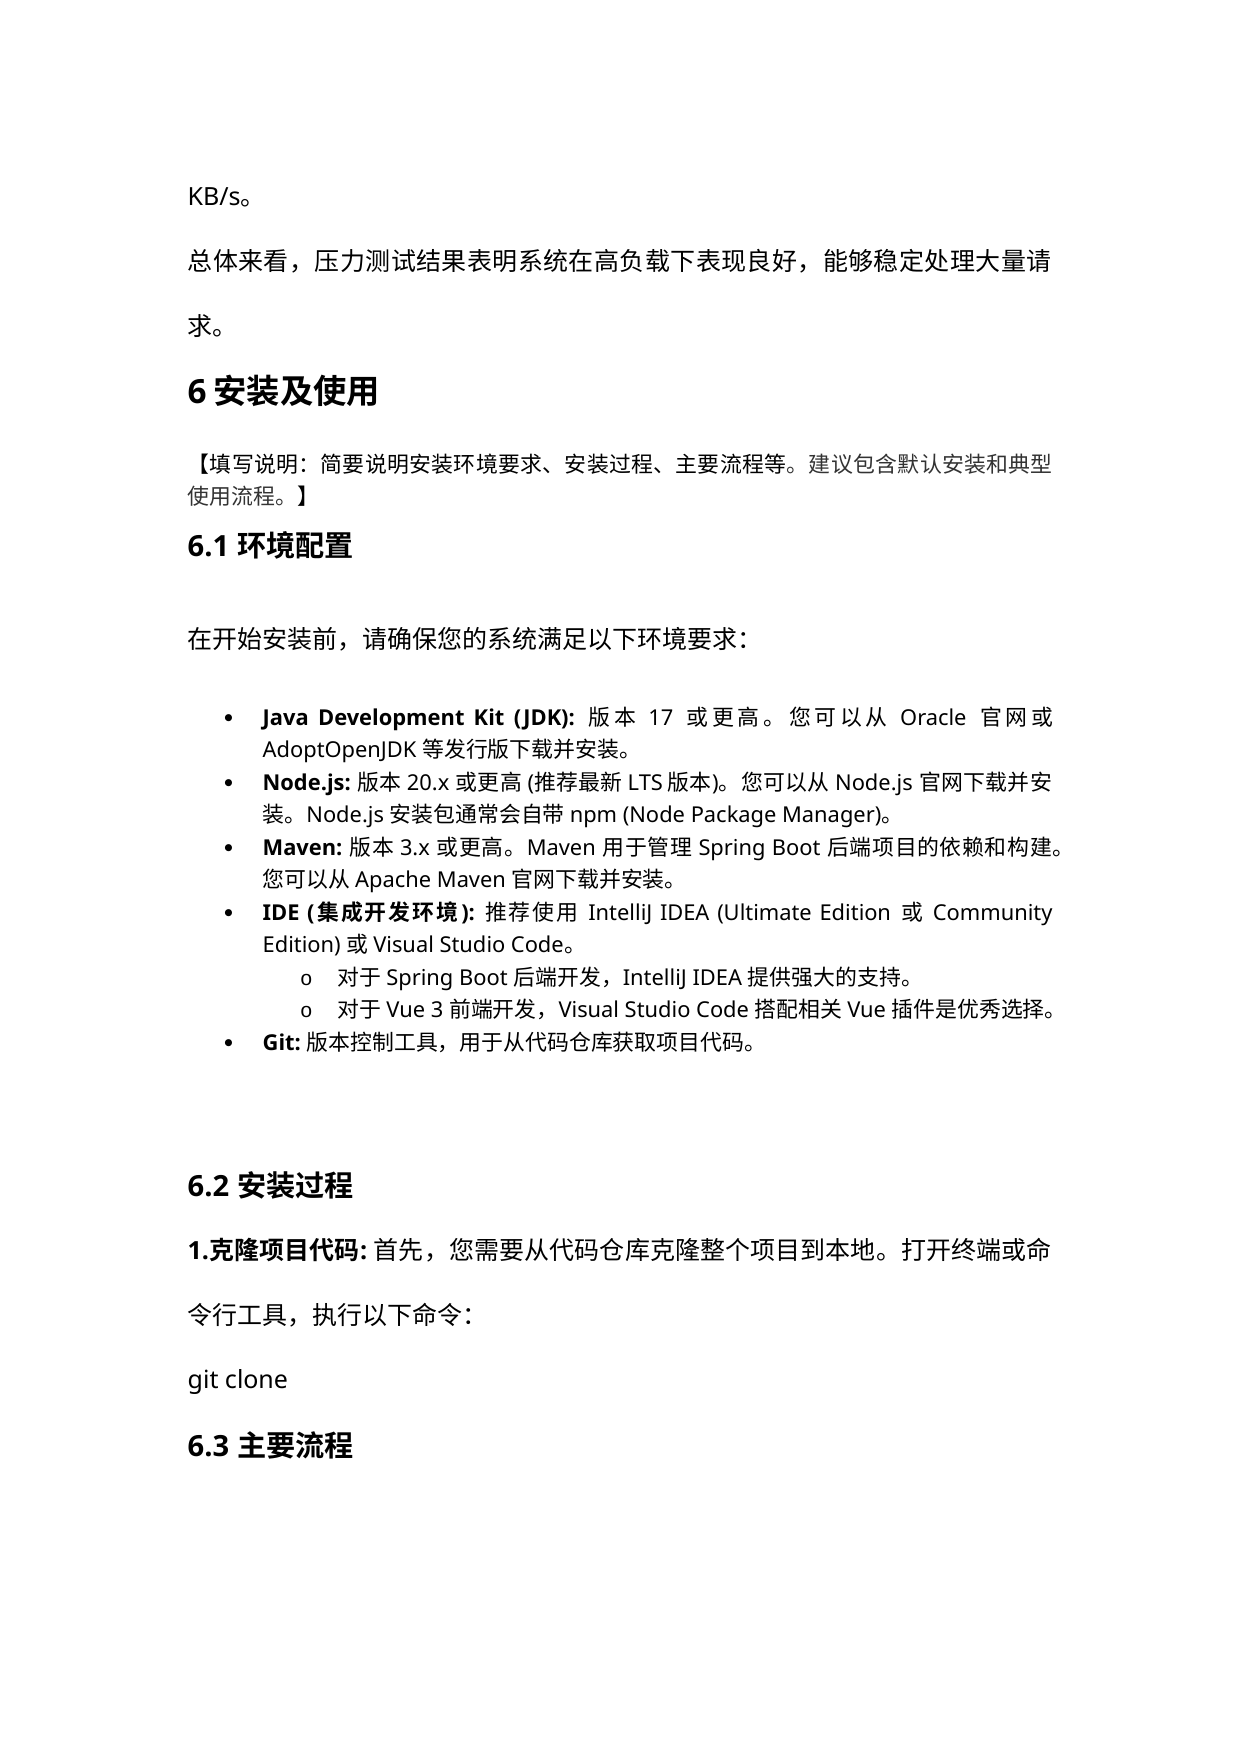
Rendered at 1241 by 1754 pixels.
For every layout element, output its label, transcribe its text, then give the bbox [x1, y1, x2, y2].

list Maven: 版本 3.x 或更高。Maven 用于管理 Spring Boot 后端项目的依赖和构建。您可以从 Apache Maven 官网下载并安装。 [225, 829, 1053, 894]
text 6.1 环境配置 [187, 511, 1053, 576]
list 对于 Vue 3 前端开发，Visual Studio Code 搭配相关 Vue 插件是优秀选择。 [300, 992, 1053, 1024]
list IDE (集成开发环境): 推荐使用 IntelliJ IDEA (Ultimate Edition 或 Community Edition) 或 Visual Studio Code。 [225, 894, 1053, 959]
subtitle 6安装及使用 [187, 357, 1053, 422]
text 1.克隆项目代码: 首先，您需要从代码仓库克隆整个项目到本地。打开终端或命令行工具，执行以下命令： [187, 1216, 1053, 1346]
list Java Development Kit (JDK): 版本 17 或更高。您可以从 Oracle 官网或 AdoptOpenJDK 等发行版下载并安装。 [225, 699, 1053, 764]
list Node.js: 版本 20.x 或更高 (推荐最新LTS版本)。您可以从 Node.js 官网下载并安装。Node.js 安装包通常会自带 npm (Node Package Manager)。 [225, 764, 1053, 829]
list Git: 版本控制工具，用于从代码仓库获取项目代码。 [225, 1024, 1053, 1057]
text git clone [187, 1346, 1053, 1411]
list 总体来看，压力测试结果表明系统在高负载下表现良好，能够稳定处理大量请求。 [187, 227, 1053, 357]
text 在开始安装前，请确保您的系统满足以下环境要求： [187, 605, 1053, 670]
list 对于 Spring Boot 后端开发，IntelliJ IDEA 提供强大的支持。 [300, 959, 1053, 992]
text 6.3 主要流程 [187, 1411, 1053, 1476]
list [187, 162, 1053, 227]
text 【填写说明：简要说明安装环境要求、安装过程、主要流程等。建议包含默认安装和典型使用流程。】 [187, 446, 1053, 511]
text 6.2 安装过程 [187, 1151, 1053, 1216]
